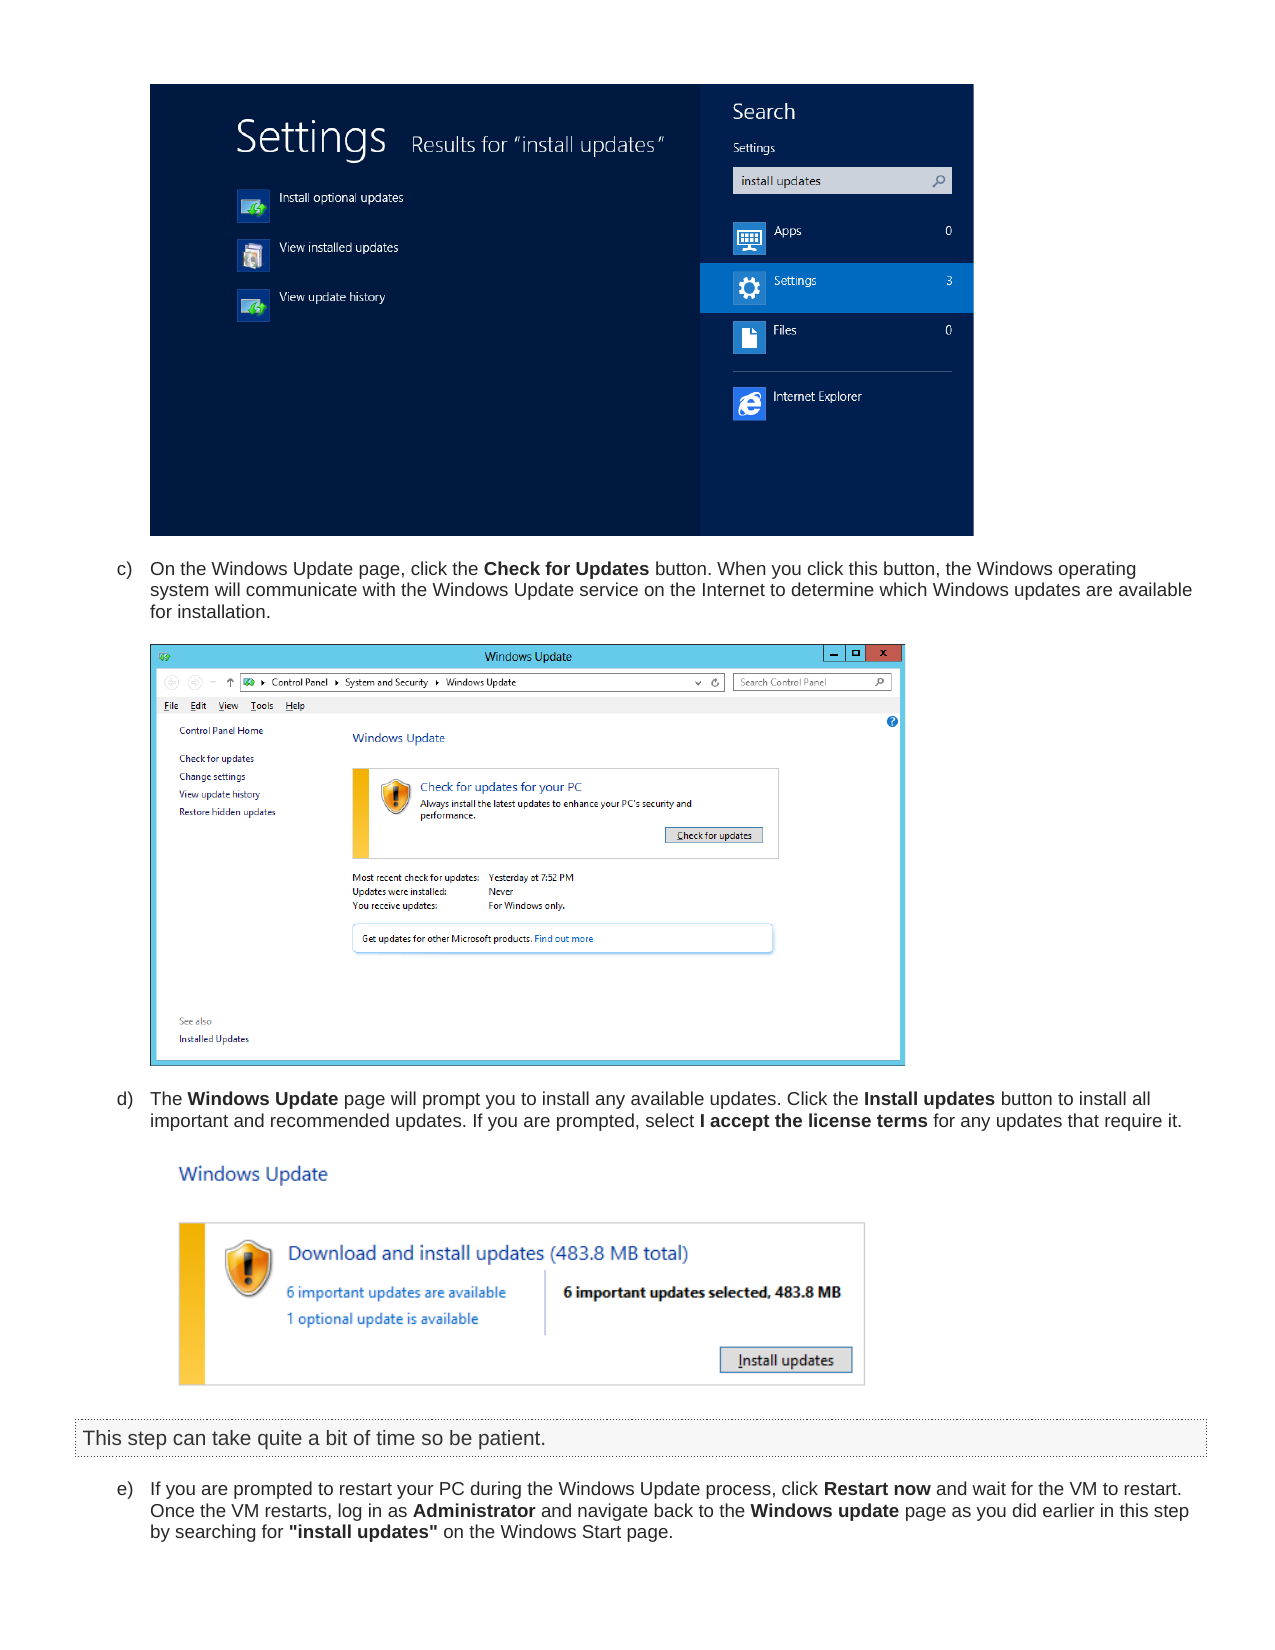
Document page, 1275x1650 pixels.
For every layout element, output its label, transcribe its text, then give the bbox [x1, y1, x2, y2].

text On the Windows Update page, click the Check for Updates button. When you click this button, the Windows operating system will communicate with the Windows Update service on the Internet to determine which Windows updates are available for installation. [117, 558, 1200, 622]
text This step can take quite a bit of time so be patient. [75, 1419, 1207, 1457]
text If you are prompted to restart your PC during the Windows Update process, click Restart now and wait for the VM to restart. Once the VM restarts, log in as Administrator and navigate back to the Windows update page as you did earlier in this step by searching for "install updates" on the Windows Start page. [117, 1478, 1200, 1543]
picture [150, 84, 974, 536]
picture [150, 644, 905, 1066]
picture [150, 1152, 883, 1397]
text The Windows Update page will prompt you to install any available updates. Click the Install updates button to install all important and recommended updates. If you are prompted, select I accept the license terms for any updates that require it. [117, 1088, 1200, 1131]
